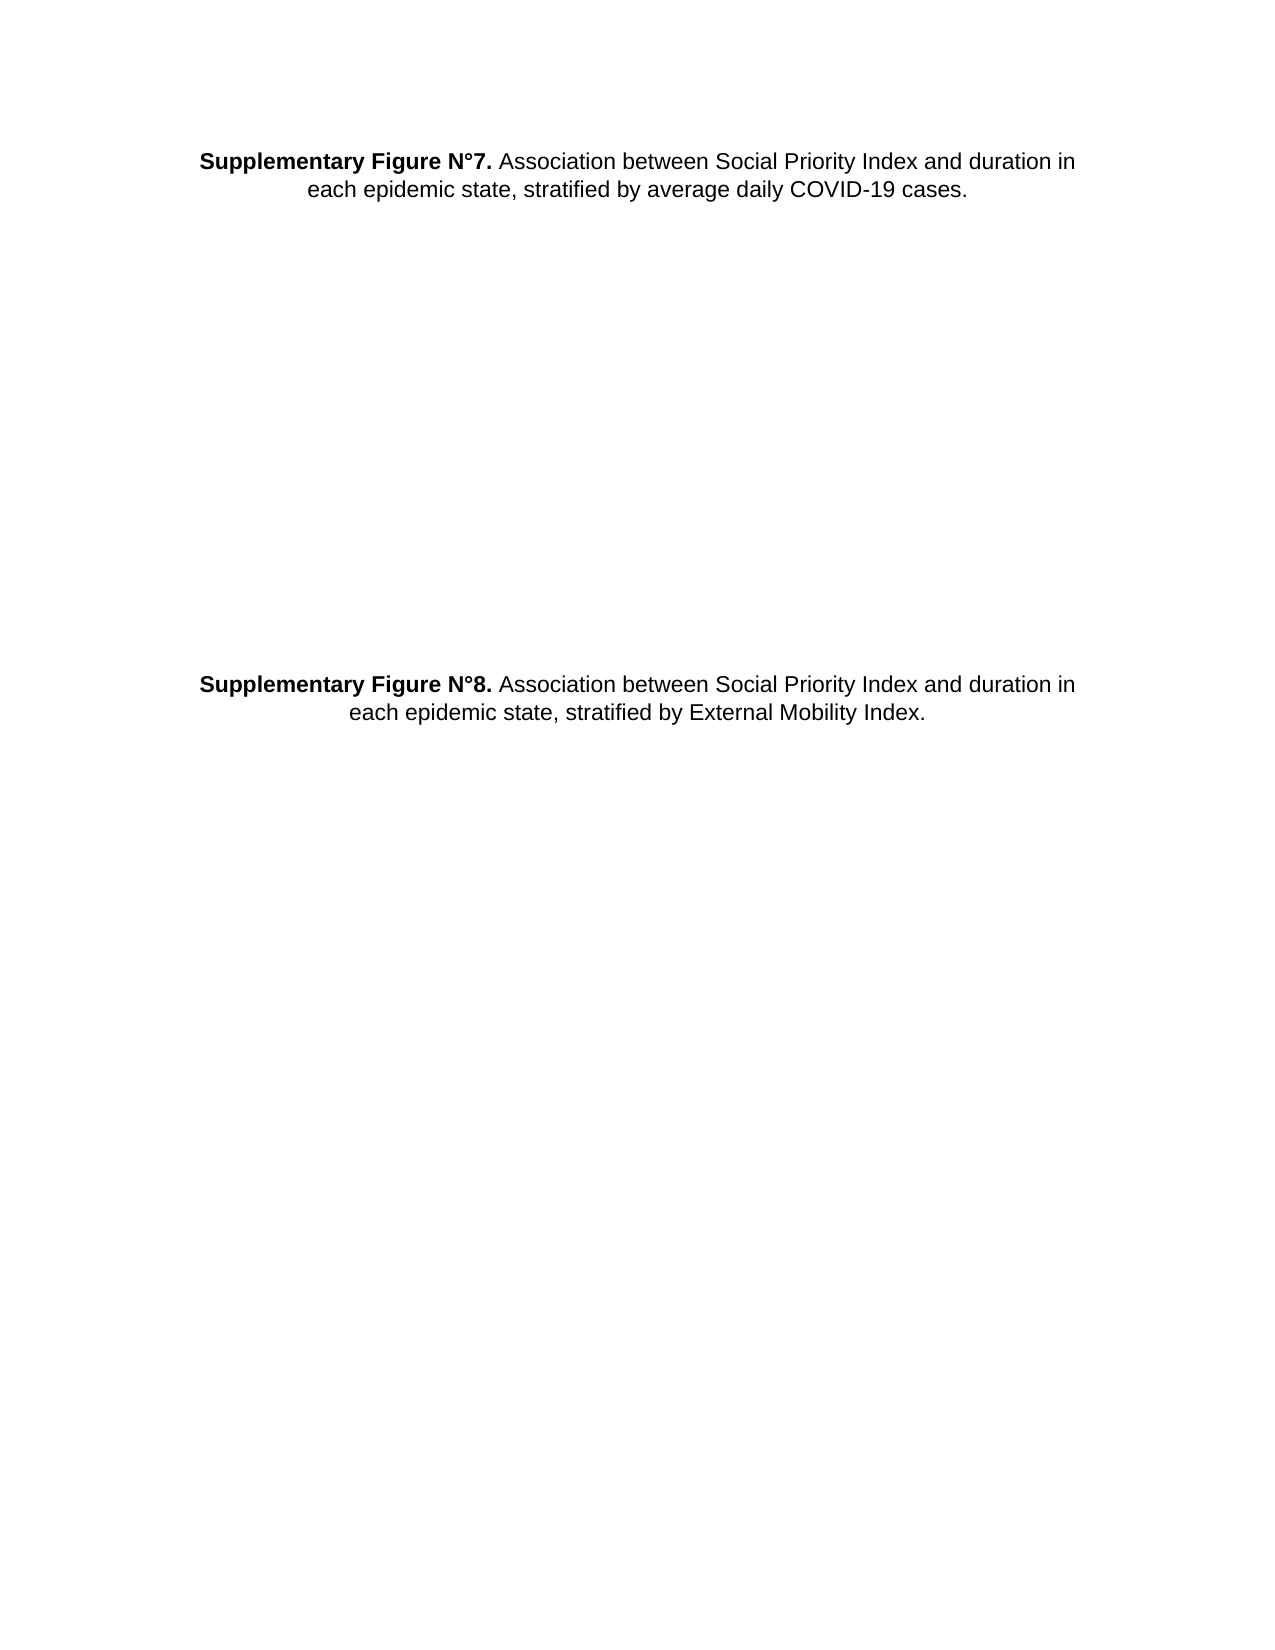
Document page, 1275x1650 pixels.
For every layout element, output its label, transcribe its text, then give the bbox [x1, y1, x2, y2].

text Supplementary Figure N°7. Association between Social Priority Index and duration in each epidemic state, stratified by average daily COVID-19 cases. [177, 148, 1098, 202]
text Supplementary Figure N°8. Association between Social Priority Index and duration in each epidemic state, stratified by External Mobility Index. [177, 671, 1098, 726]
